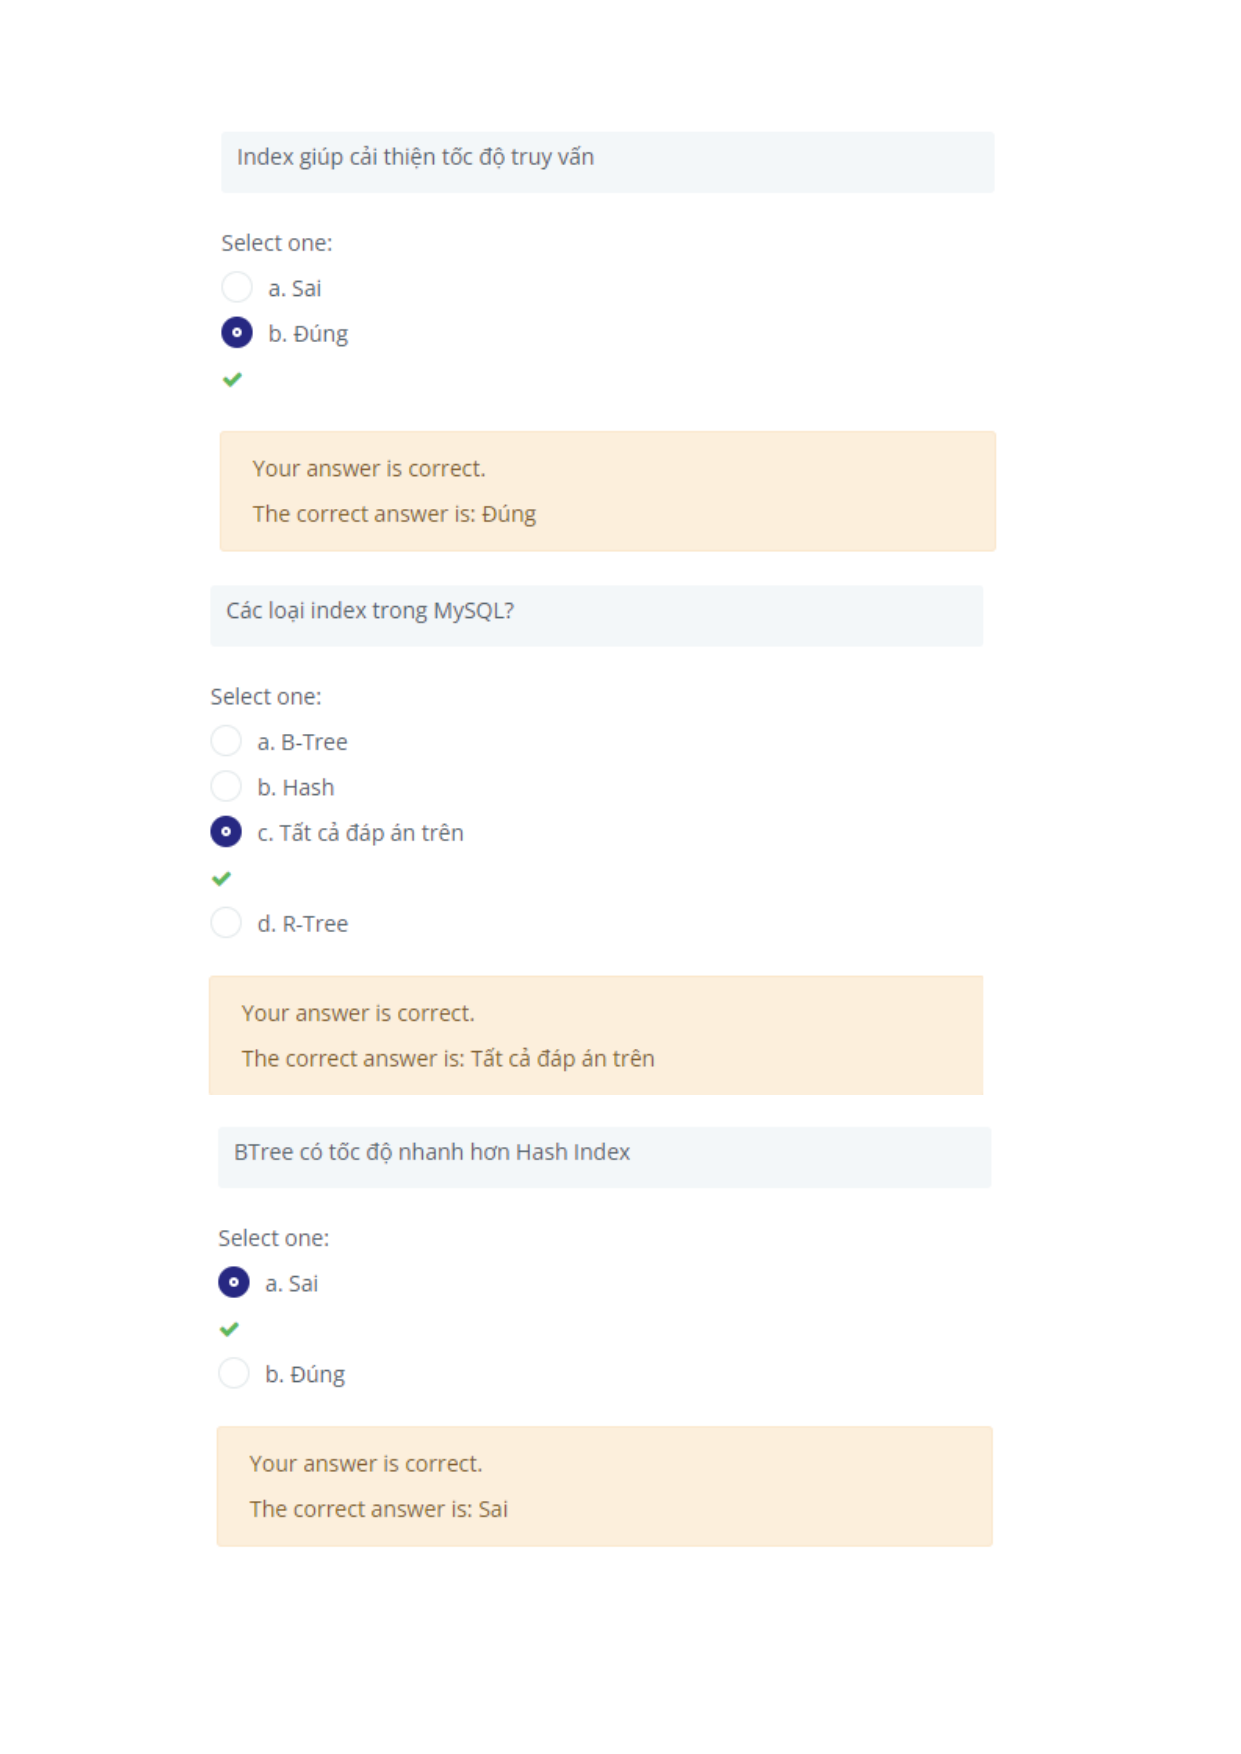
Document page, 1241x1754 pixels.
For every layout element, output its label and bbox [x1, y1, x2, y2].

picture [206, 581, 984, 1095]
picture [206, 118, 998, 555]
picture [206, 1121, 1001, 1558]
